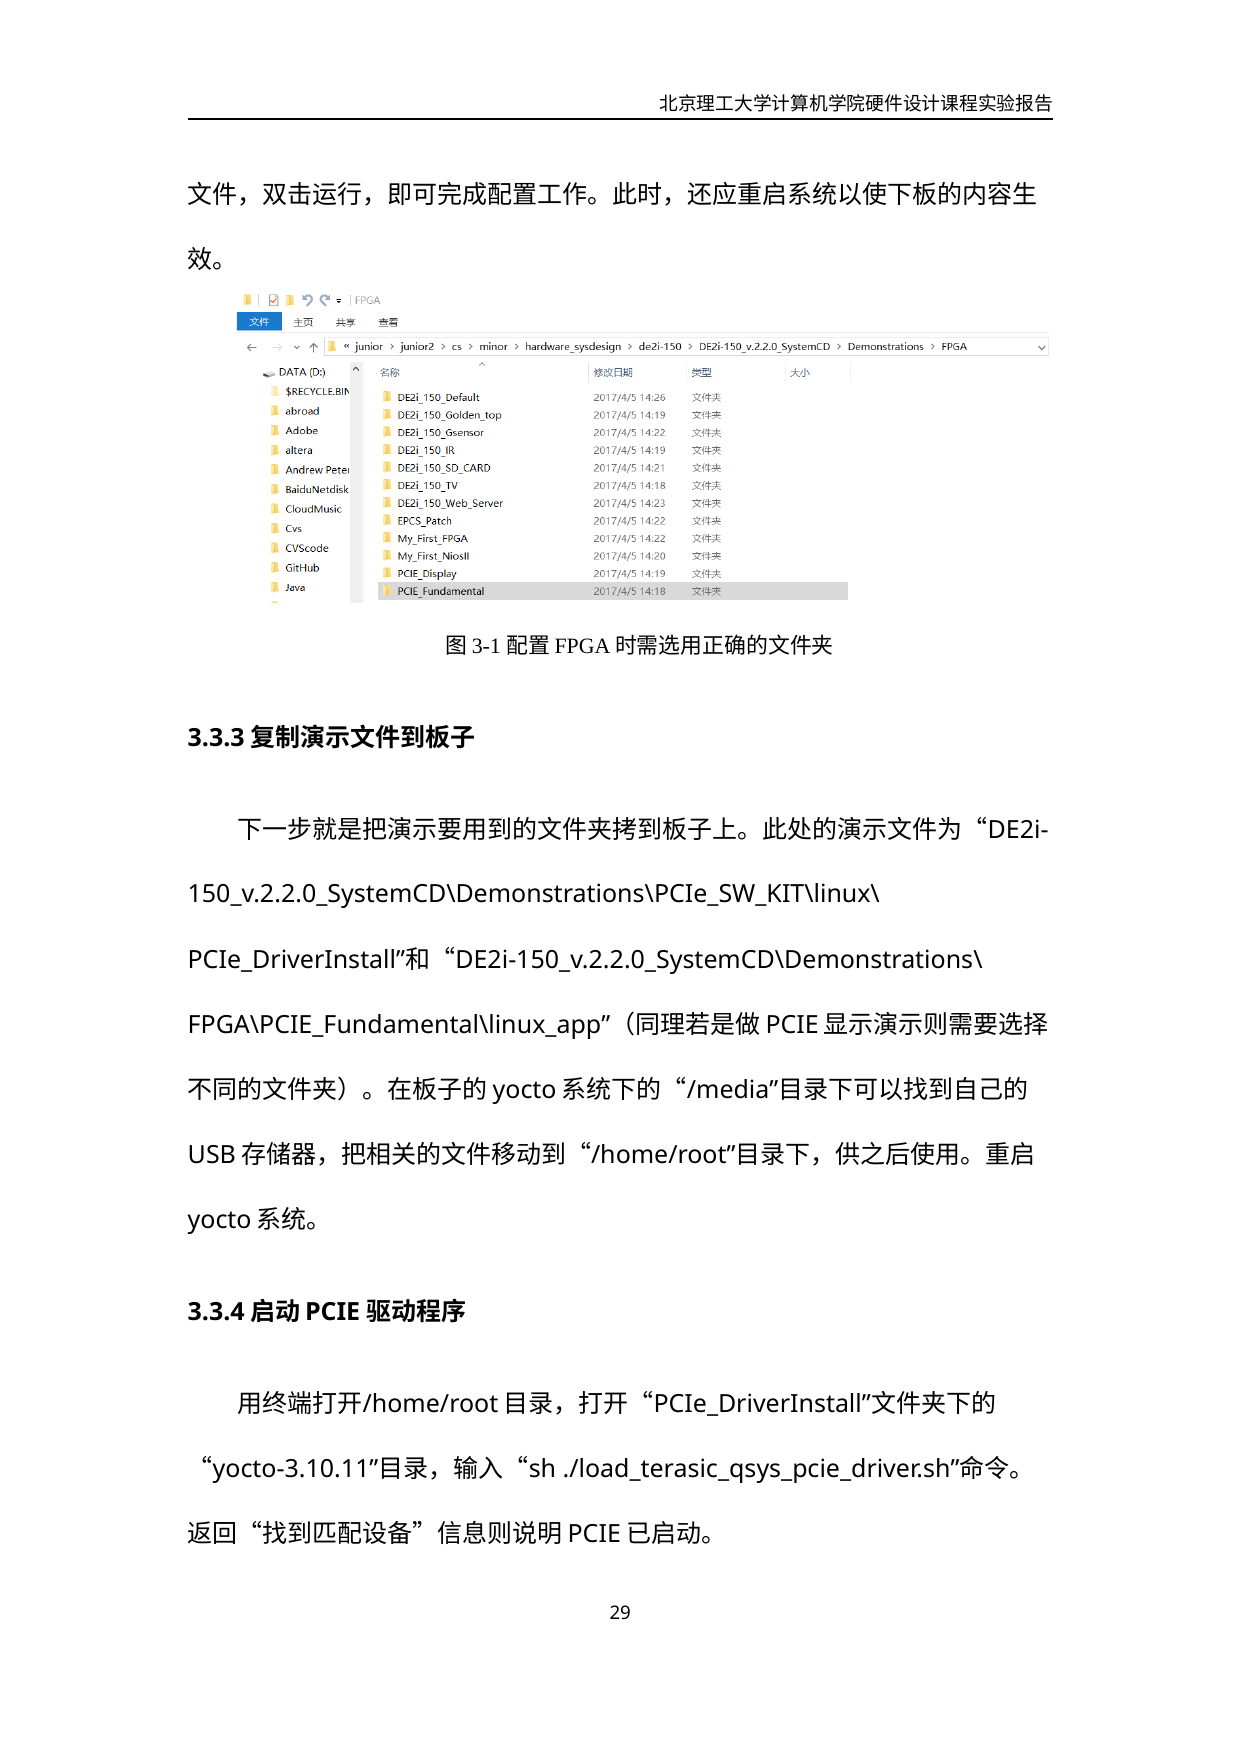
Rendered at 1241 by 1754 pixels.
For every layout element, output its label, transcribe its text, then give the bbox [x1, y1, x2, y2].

picture [236, 289, 1050, 603]
text 下一步就是把演示要用到的文件夹拷到板子上。此处的演示文件为“DE2i-150_v.2.2.0_SystemCD\Demonstrations\PCIe_SW_KIT\linux\PCIe_DriverInstall”和“DE2i-150_v.2.2.0_SystemCD\Demonstrations\FPGA\PCIE_Fundamental\linux_app”（同理若是做PCIE显示演示则需要选择不同的文件夹）。在板子的yocto系统下的“/media”目录下可以找到自己的USB存储器，把相关的文件移动到“/home/root”目录下，供之后使用。重启yocto系统。 [187, 795, 1053, 1250]
text 用终端打开/home/root目录，打开“PCIe_DriverInstall”文件夹下的“yocto-3.10.11”目录，输入“sh ./load_terasic_qsys_pcie_driver.sh”命令。返回“找到匹配设备”信息则说明PCIE已启动。 [187, 1369, 1053, 1564]
text 图3-1 配置FPGA时需选用正确的文件夹 [187, 627, 1053, 660]
subtitle 3.3.4启动PCIE 驱动程序 [187, 1277, 1053, 1342]
subtitle 3.3.3复制演示文件到板子 [187, 703, 1053, 768]
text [187, 160, 1053, 290]
